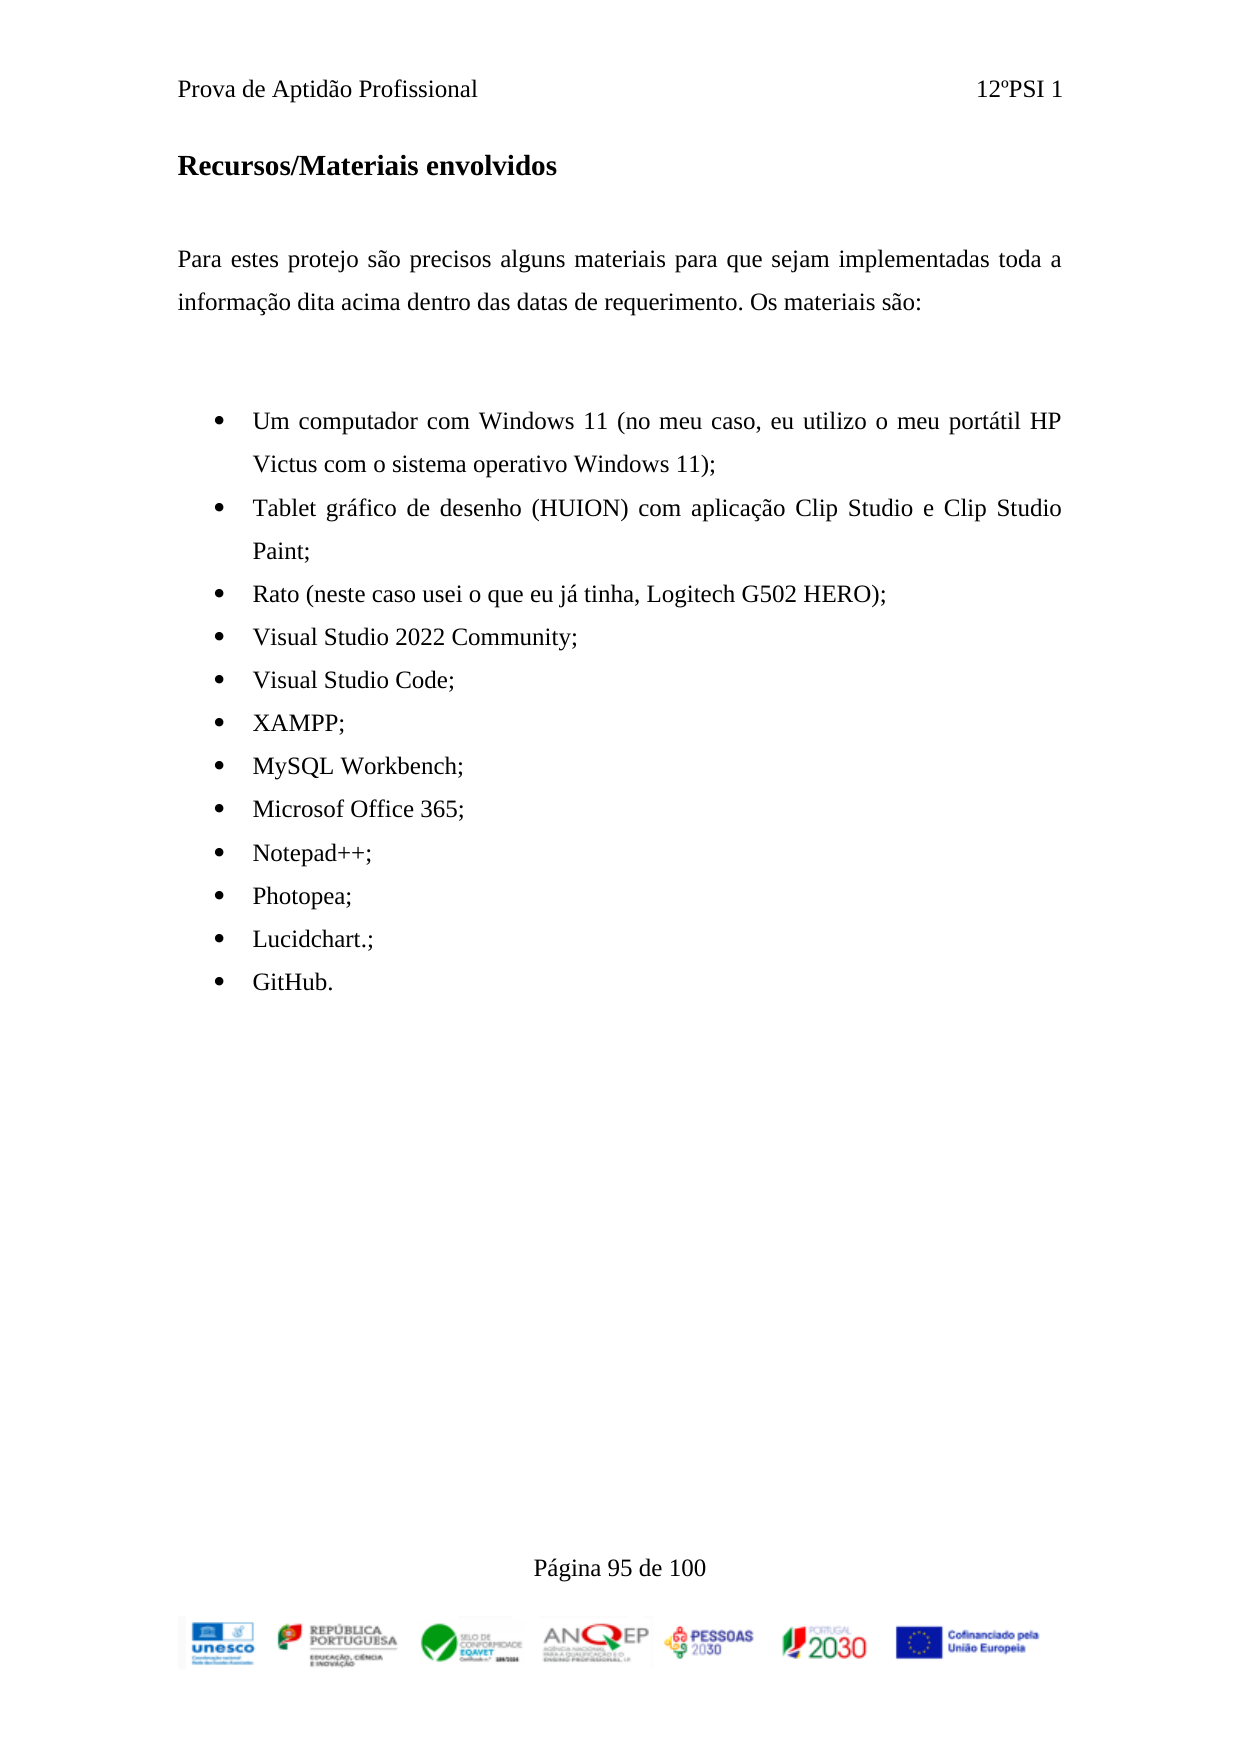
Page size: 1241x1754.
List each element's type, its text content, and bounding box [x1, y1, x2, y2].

list Tablet gráfico de desenho (HUION) com aplicação Clip Studio e Clip Studio Paint; [215, 493, 1063, 564]
list Photopea; [215, 881, 1063, 909]
list Um computador com Windows 11 (no meu caso, eu utilizo o meu portátil HP Victus com o sistema operativo Windows 11); [215, 406, 1063, 478]
list GitHub. [215, 967, 1063, 996]
list Visual Studio 2022 Community; [215, 622, 1063, 651]
list Lucidchart.; [215, 924, 1063, 953]
list XAMPP; [215, 708, 1063, 737]
text Para estes protejo são precisos alguns materiais para que sejam implementadas toda a informação dita acima dentro das datas de requerimento. Os materiais são: [177, 244, 1063, 316]
list Visual Studio Code; [215, 665, 1063, 694]
picture [177, 1615, 1084, 1677]
list MySQL Workbench; [215, 751, 1063, 780]
subtitle Recursos/Materiais envolvidos [177, 148, 1063, 181]
list Microsof Office 365; [215, 794, 1063, 823]
list Rato (neste caso usei o que eu já tinha, Logitech G502 HERO); [215, 579, 1063, 608]
list Notepad++; [215, 838, 1063, 866]
